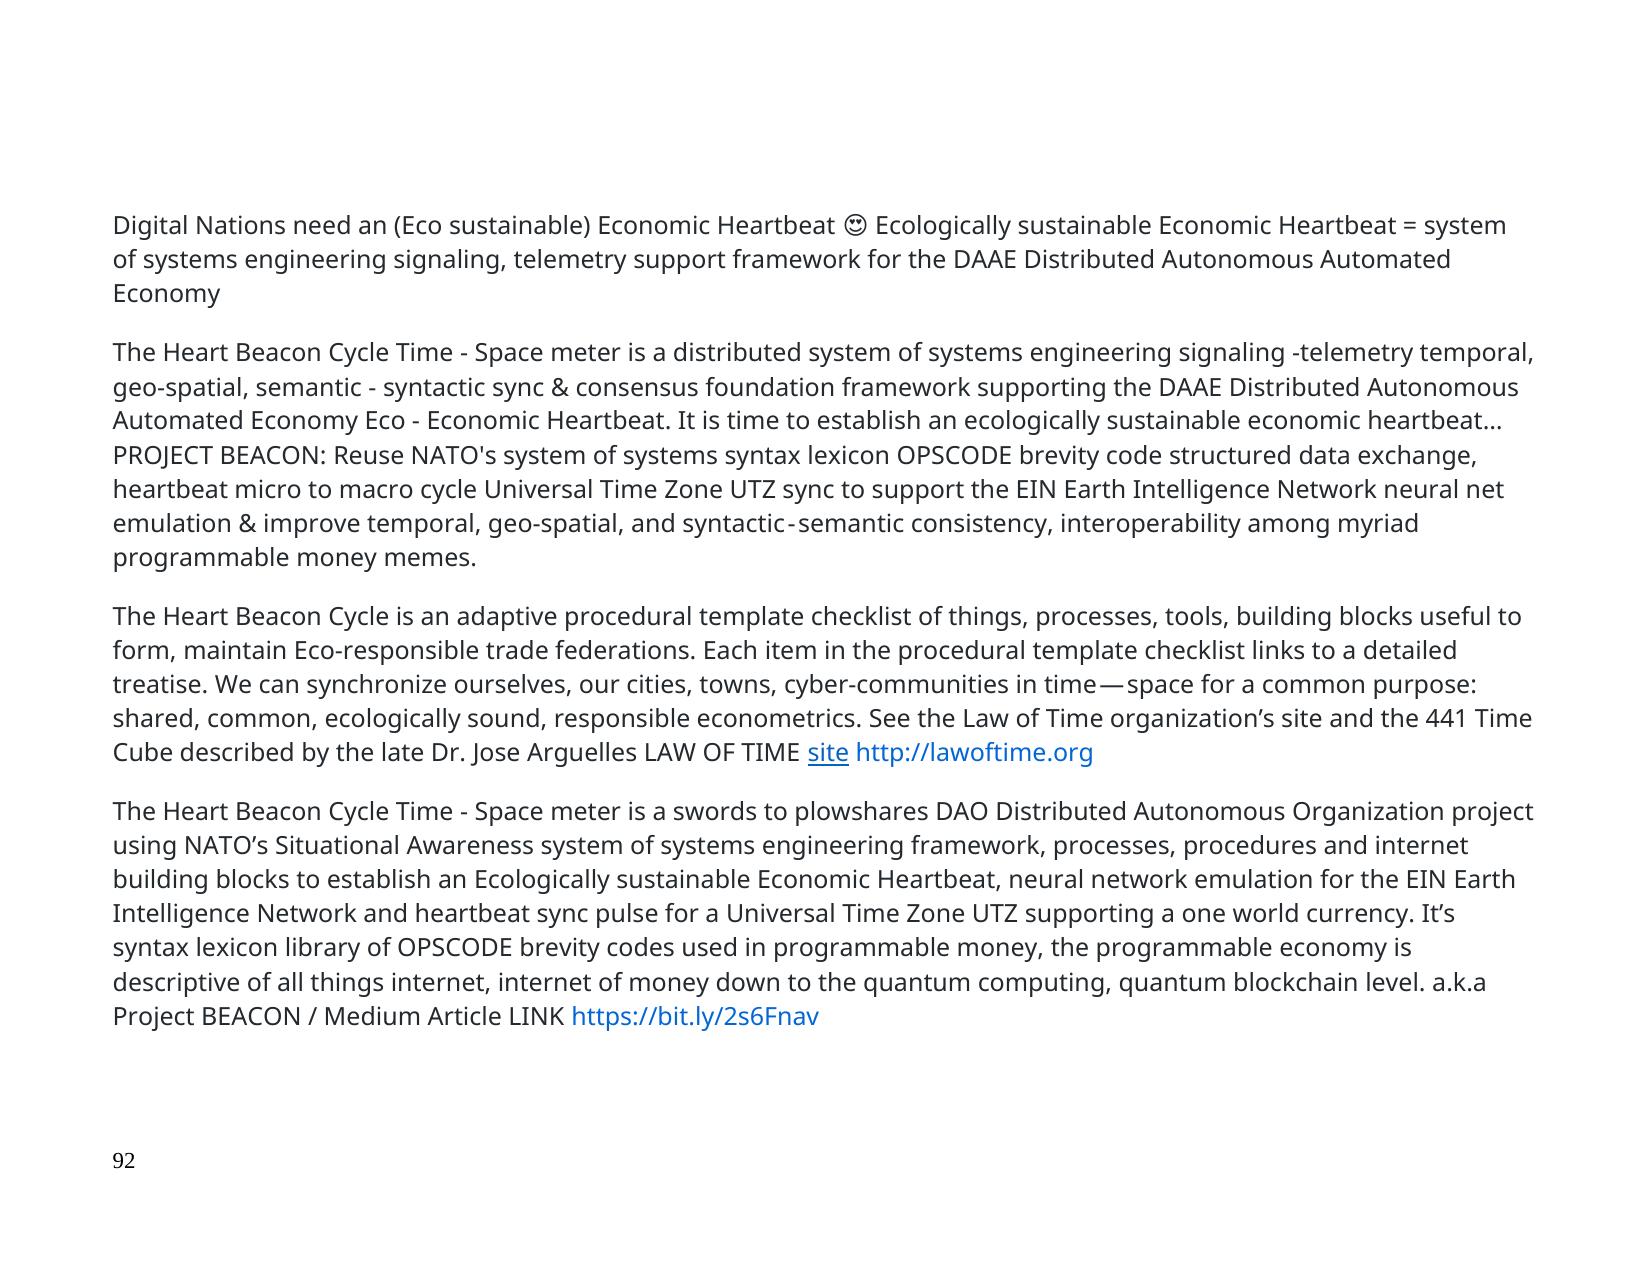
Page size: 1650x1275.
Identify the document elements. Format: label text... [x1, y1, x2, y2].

text Digital Nations need an (Eco sustainable) Economic Heartbeat 😍 Ecologically sustainable Economic Heartbeat = system of systems engineering signaling, telemetry support framework for the DAAE Distributed Autonomous Automated Economy [112, 208, 1537, 310]
text The Heart Beacon Cycle is an adaptive procedural template checklist of things, processes, tools, building blocks useful to form, maintain Eco-responsible trade federations. Each item in the procedural template checklist links to a detailed treatise. We can synchronize ourselves, our cities, towns, cyber-communities in time — space for a common purpose: shared, common, ecologically sound, responsible econometrics. See the Law of Time organization’s site and the 441 Time Cube described by the late Dr. Jose Arguelles LAW OF TIME site http://lawoftime.org [112, 598, 1537, 769]
text The Heart Beacon Cycle Time - Space meter is a distributed system of systems engineering signaling -telemetry temporal, geo-spatial, semantic - syntactic sync & consensus foundation framework supporting the DAAE Distributed Autonomous Automated Economy Eco - Economic Heartbeat. It is time to establish an ecologically sustainable economic heartbeat… PROJECT BEACON: Reuse NATO's system of systems syntax lexicon OPSCODE brevity code structured data exchange, heartbeat micro to macro cycle Universal Time Zone UTZ sync to support the EIN Earth Intelligence Network neural net emulation & improve temporal, geo-spatial, and syntactic - semantic consistency, interoperability among myriad programmable money memes. [112, 335, 1537, 573]
text The Heart Beacon Cycle Time - Space meter is a swords to plowshares DAO Distributed Autonomous Organization project using NATO’s Situational Awareness system of systems engineering framework, processes, procedures and internet building blocks to establish an Ecologically sustainable Economic Heartbeat, neural network emulation for the EIN Earth Intelligence Network and heartbeat sync pulse for a Universal Time Zone UTZ supporting a one world currency. It’s syntax lexicon library of OPSCODE brevity codes used in programmable money, the programmable economy is descriptive of all things internet, internet of money down to the quantum computing, quantum blockchain level. a.k.a Project BEACON / Medium Article LINK https://bit.ly/2s6Fnav [112, 794, 1537, 1032]
